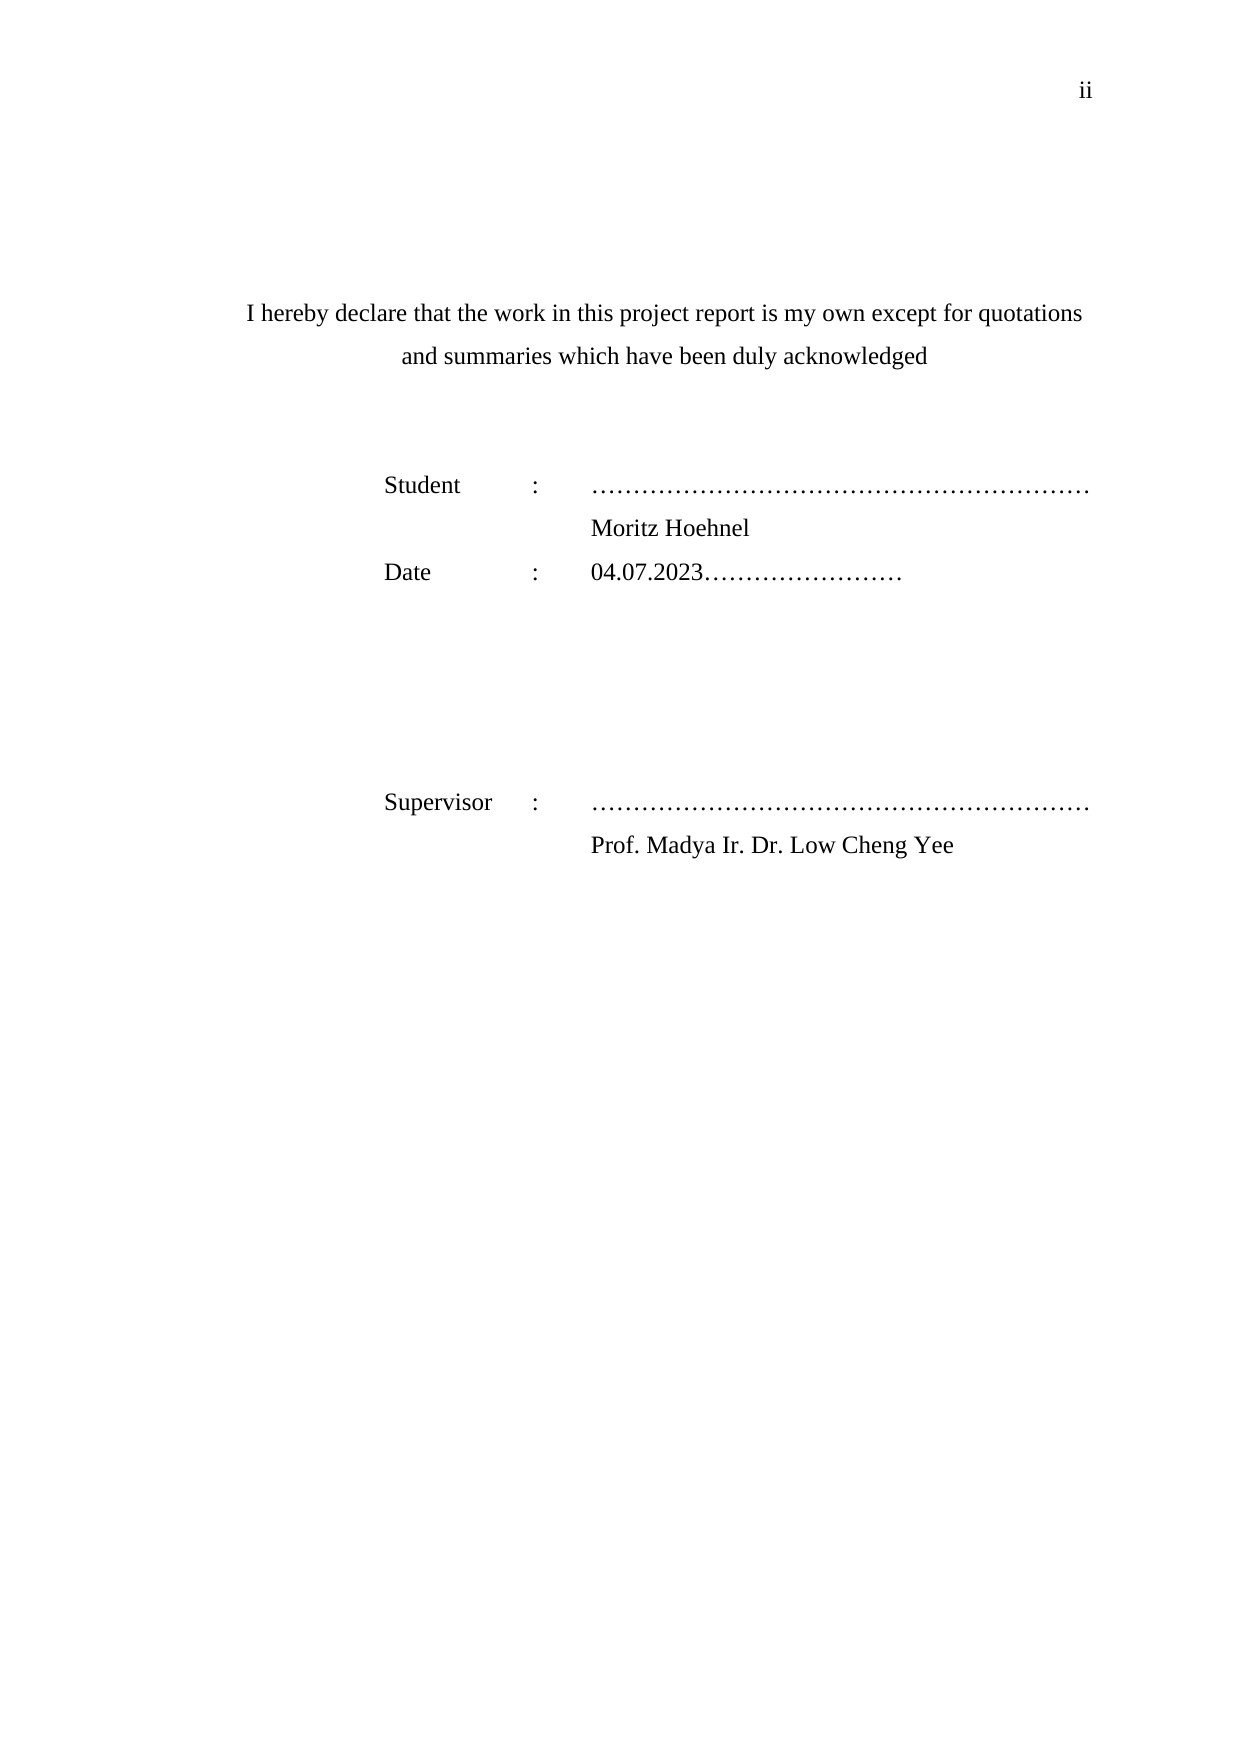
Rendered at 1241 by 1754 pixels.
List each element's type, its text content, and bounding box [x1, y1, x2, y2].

text Supervisor : …………………………………………………… [384, 787, 1092, 815]
text Student : …………………………………………………… [384, 470, 1092, 499]
text I hereby declare that the work in this project report is my own except for quotations and summaries which have been duly acknowledged [236, 298, 1092, 370]
text Date : 04.07.2023…………………… [384, 557, 1092, 585]
text Moritz Hoehnel [591, 513, 1092, 542]
text Prof. Madya Ir. Dr. Low Cheng Yee [384, 830, 1092, 858]
